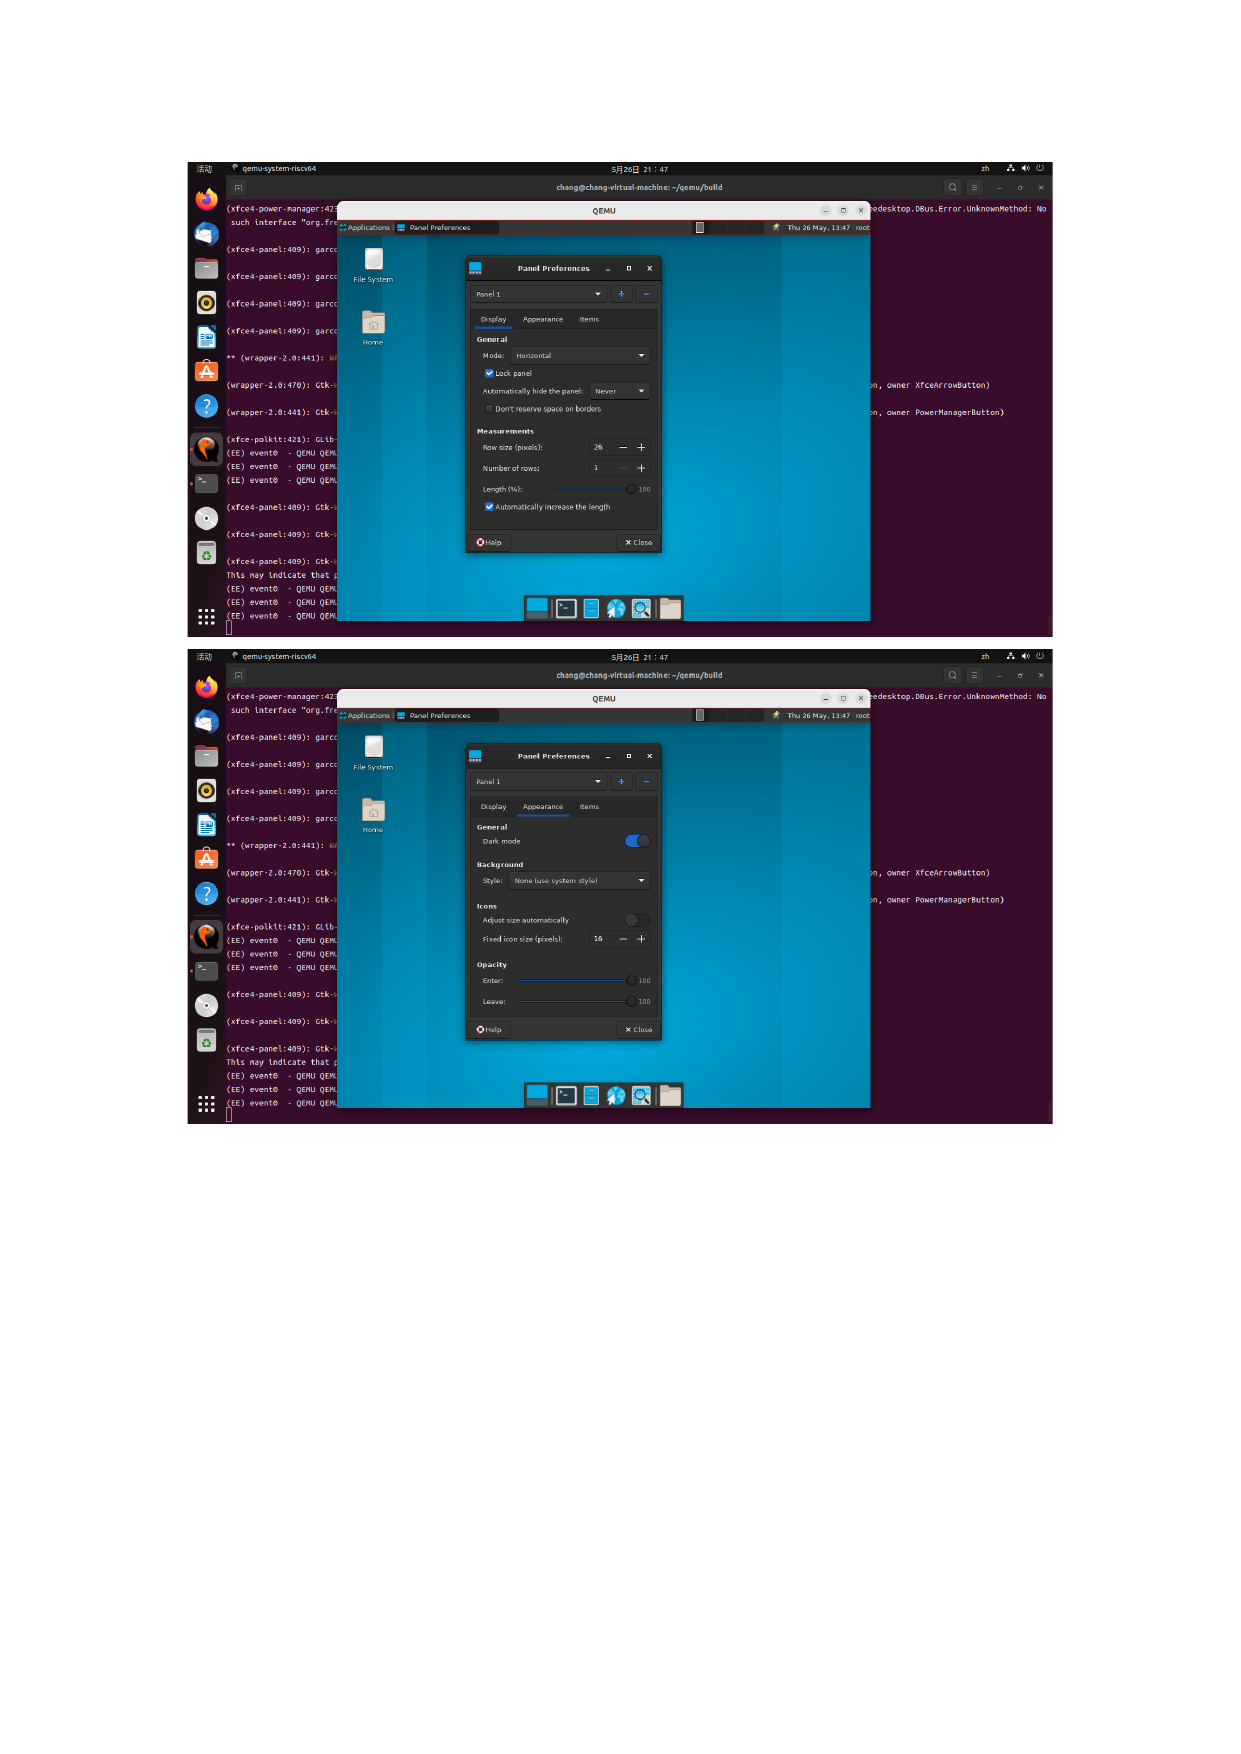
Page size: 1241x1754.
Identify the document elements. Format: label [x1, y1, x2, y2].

picture [187, 162, 1053, 637]
picture [187, 649, 1053, 1124]
